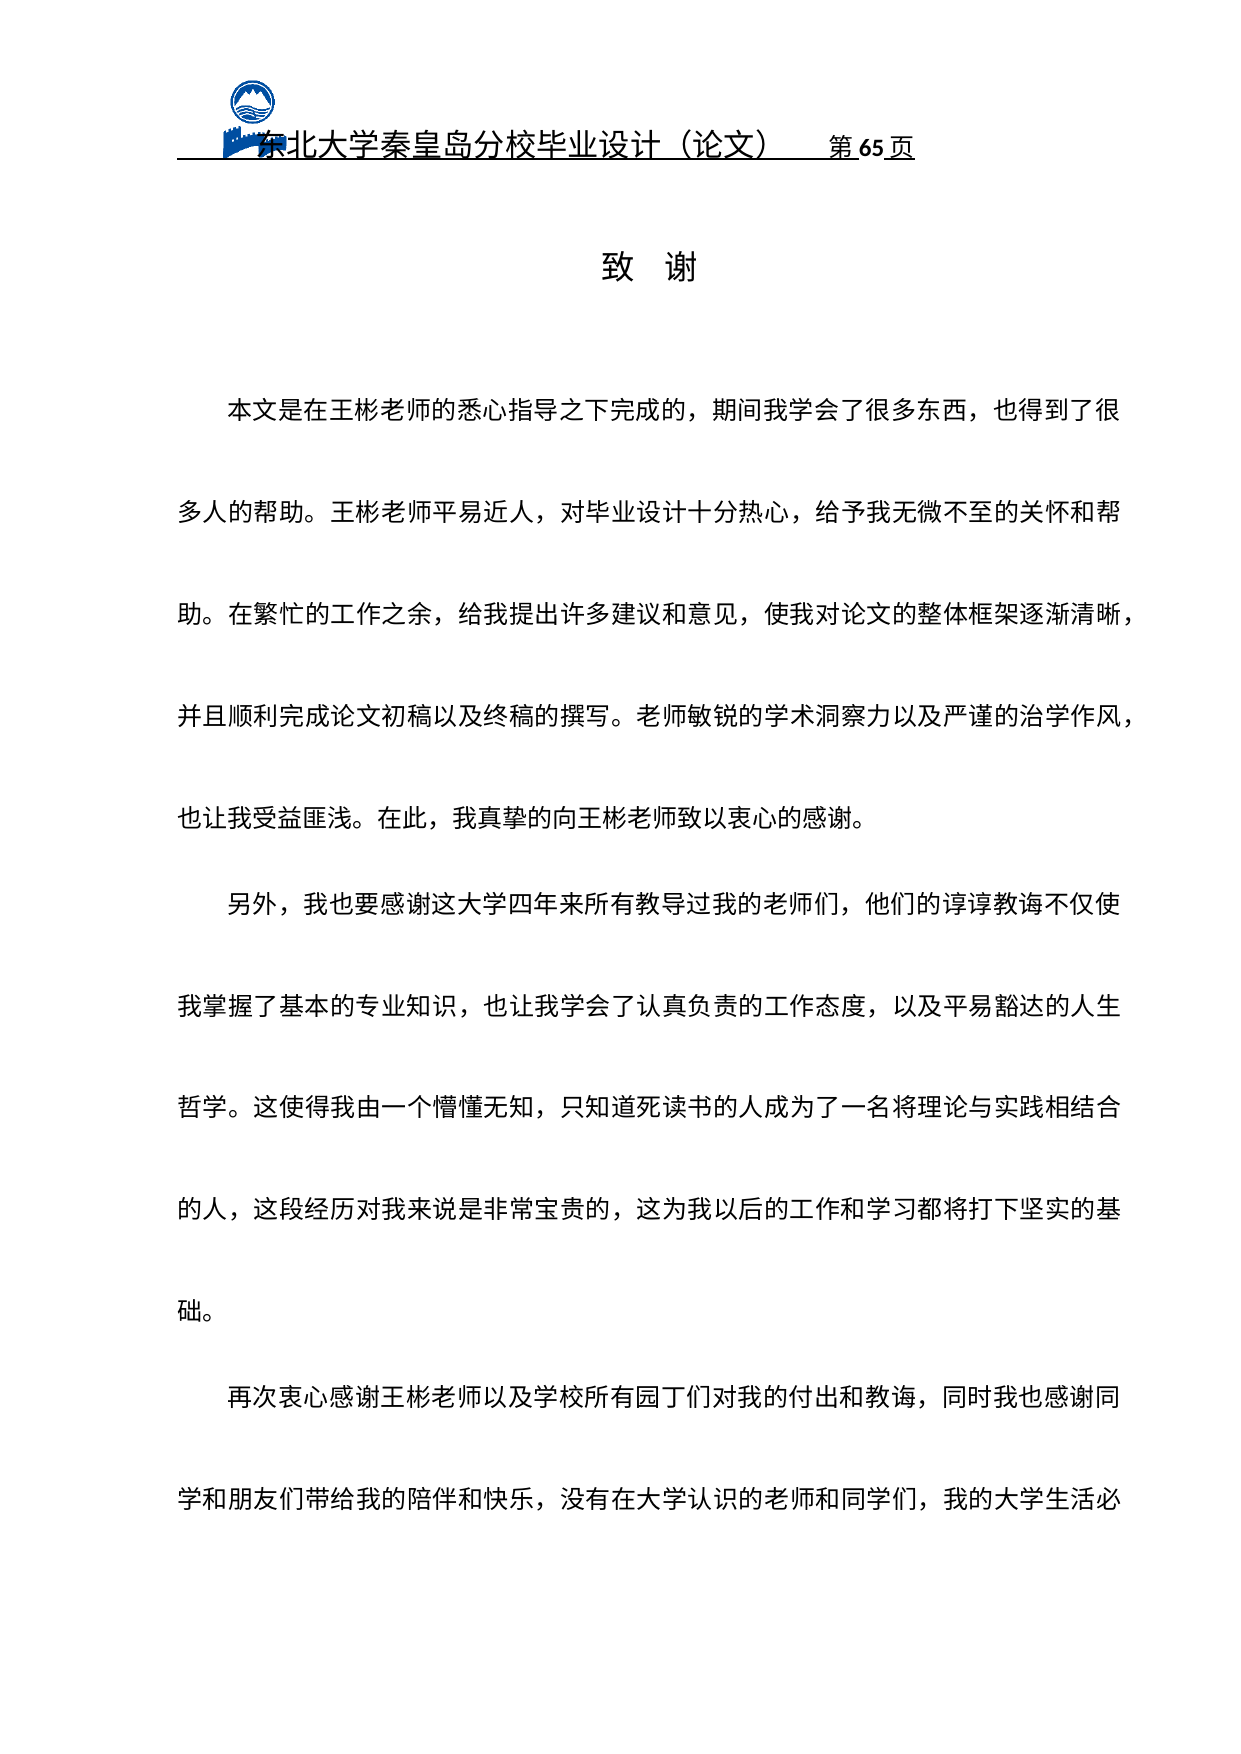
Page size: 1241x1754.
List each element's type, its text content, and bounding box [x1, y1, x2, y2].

text 本文是在王彬老师的悉心指导之下完成的，期间我学会了很多东西，也得到了很多人的帮助。王彬老师平易近人，对毕业设计十分热心，给予我无微不至的关怀和帮助。在繁忙的工作之余，给我提出许多建议和意见，使我对论文的整体框架逐渐清晰，并且顺利完成论文初稿以及终稿的撰写。老师敏锐的学术洞察力以及严谨的治学作风，也让我受益匪浅。在此，我真挚的向王彬老师致以衷心的感谢。 [177, 375, 1122, 850]
text 再次衷心感谢王彬老师以及学校所有园丁们对我的付出和教诲，同时我也感谢同学和朋友们带给我的陪伴和快乐，没有在大学认识的老师和同学们，我的大学生活必然会失色许多，淡然无味。 [177, 1362, 1122, 1532]
text 致 谢 [177, 231, 1122, 298]
text 另外，我也要感谢这大学四年来所有教导过我的老师们，他们的谆谆教诲不仅使我掌握了基本的专业知识，也让我学会了认真负责的工作态度，以及平易豁达的人生哲学。这使得我由一个懵懂无知，只知道死读书的人成为了一名将理论与实践相结合的人，这段经历对我来说是非常宝贵的，这为我以后的工作和学习都将打下坚实的基础。 [177, 868, 1122, 1344]
picture [214, 79, 292, 158]
